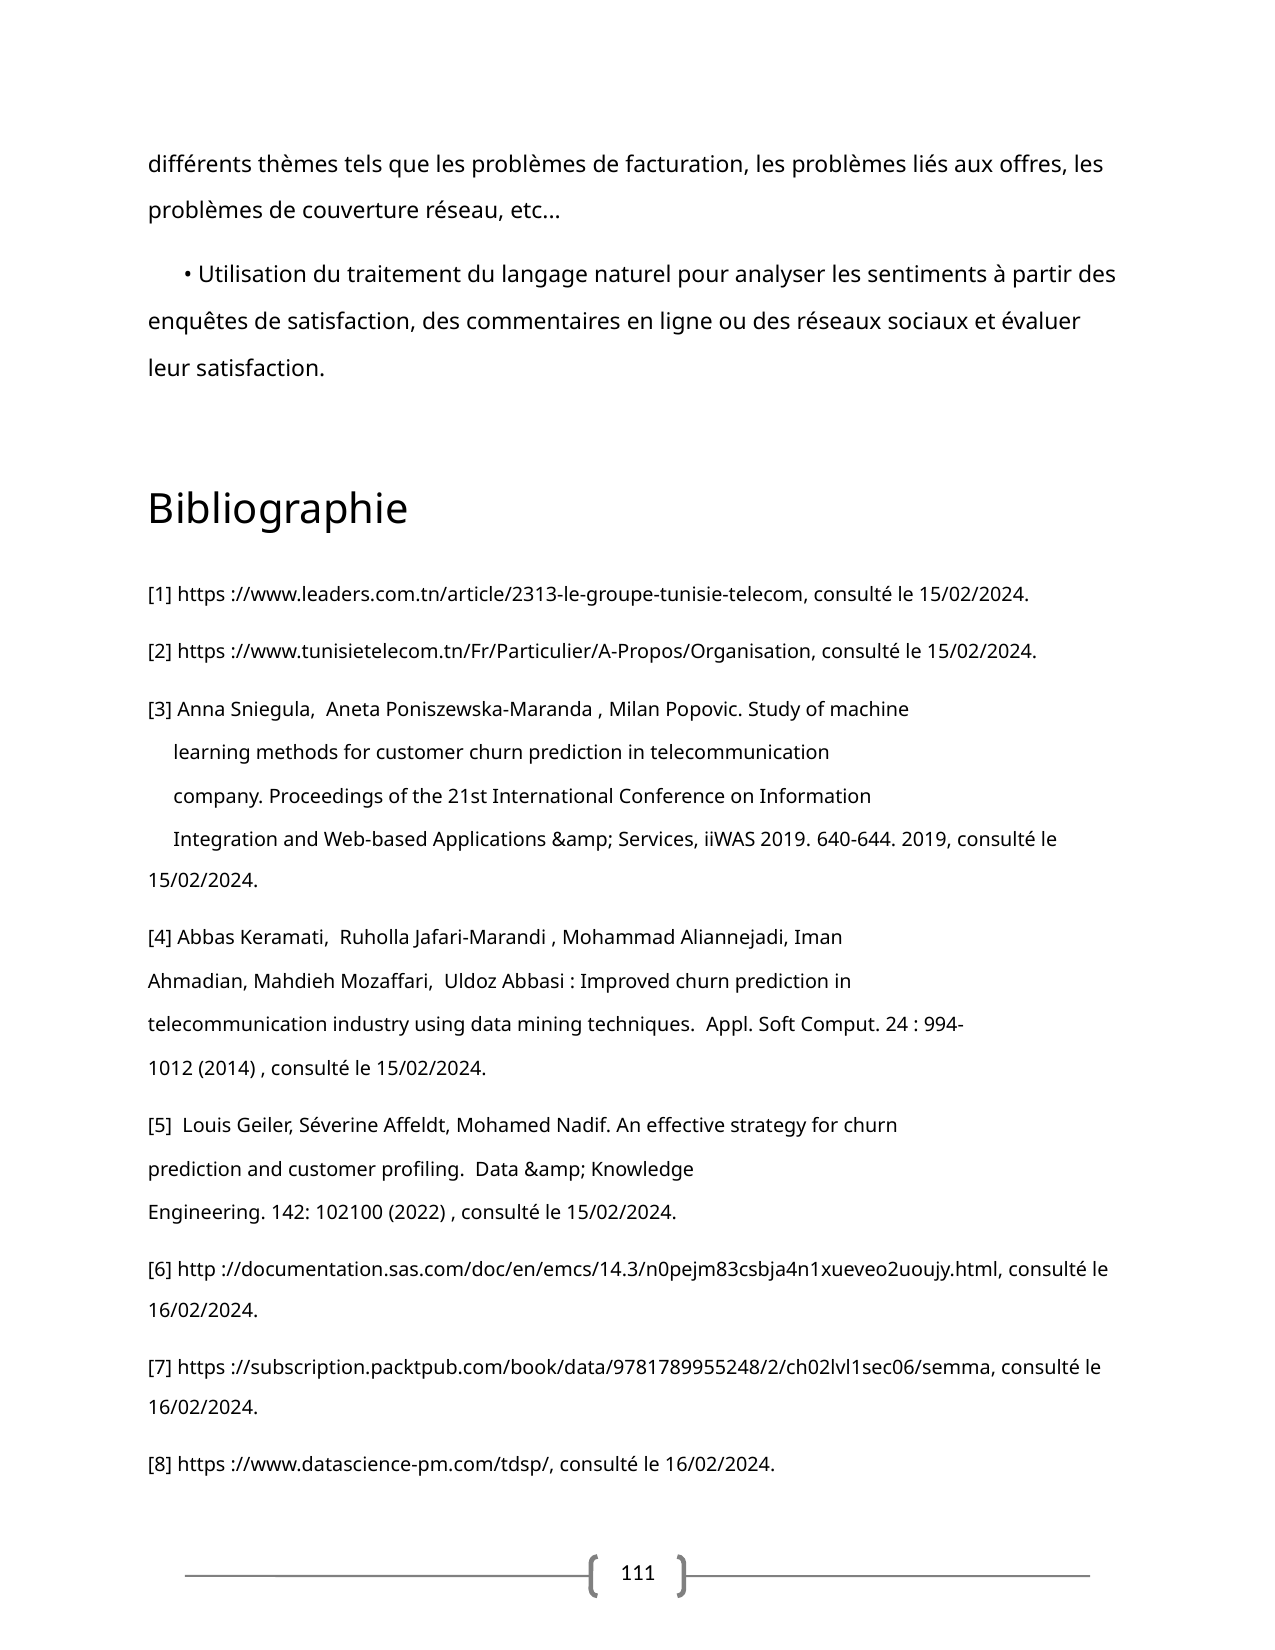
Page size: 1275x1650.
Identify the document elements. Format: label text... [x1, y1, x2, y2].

text • Utilisation du traitement du langage naturel pour analyser les sentiments à partir des enquêtes de satisfaction, des commentaires en ligne ou des réseaux sociaux et évaluer leur satisfaction. [148, 258, 1127, 383]
text [7] https ://subscription.packtpub.com/book/data/9781789955248/2/ch02lvl1sec06/semma, consulté le 16/02/2024. [148, 1353, 1127, 1421]
text prediction and customer profiling. Data &amp; Knowledge [148, 1155, 1127, 1182]
text [5] Louis Geiler, Séverine Affeldt, Mohamed Nadif. An effective strategy for churn [148, 1111, 1127, 1138]
text telecommunication industry using data mining techniques. Appl. Soft Comput. 24 : 994- [148, 1011, 1127, 1037]
text Ahmadian, Mahdieh Mozaffari, Uldoz Abbasi : Improved churn prediction in [148, 967, 1127, 994]
text Engineering. 142: 102100 (2022) , consulté le 15/02/2024. [148, 1198, 1127, 1226]
text company. Proceedings of the 21st International Conference on Information [148, 782, 1127, 809]
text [148, 148, 1127, 226]
text [1] https ://www.leaders.com.tn/article/2313-le-groupe-tunisie-telecom, consulté le 15/02/2024. [148, 581, 1127, 608]
text Bibliographie [148, 479, 1127, 536]
text [4] Abbas Keramati, Ruholla Jafari-Marandi , Mohammad Aliannejadi, Iman [148, 923, 1127, 950]
text [3] Anna Sniegula, Aneta Poniszewska-Maranda , Milan Popovic. Study of machine [148, 695, 1127, 722]
text learning methods for customer churn prediction in telecommunication [148, 738, 1127, 765]
text [6] http ://documentation.sas.com/doc/en/emcs/14.3/n0pejm83csbja4n1xueveo2uoujy.html, consulté le 16/02/2024. [148, 1256, 1127, 1323]
text [2] https ://www.tunisietelecom.tn/Fr/Particulier/A-Propos/Organisation, consulté le 15/02/2024. [148, 638, 1127, 665]
text [8] https ://www.datascience-pm.com/tdsp/, consulté le 16/02/2024. [148, 1451, 1127, 1478]
text Integration and Web-based Applications &amp; Services, iiWAS 2019. 640-644. 2019, consulté le 15/02/2024. [148, 826, 1127, 893]
text 1012 (2014) , consulté le 15/02/2024. [148, 1054, 1127, 1081]
